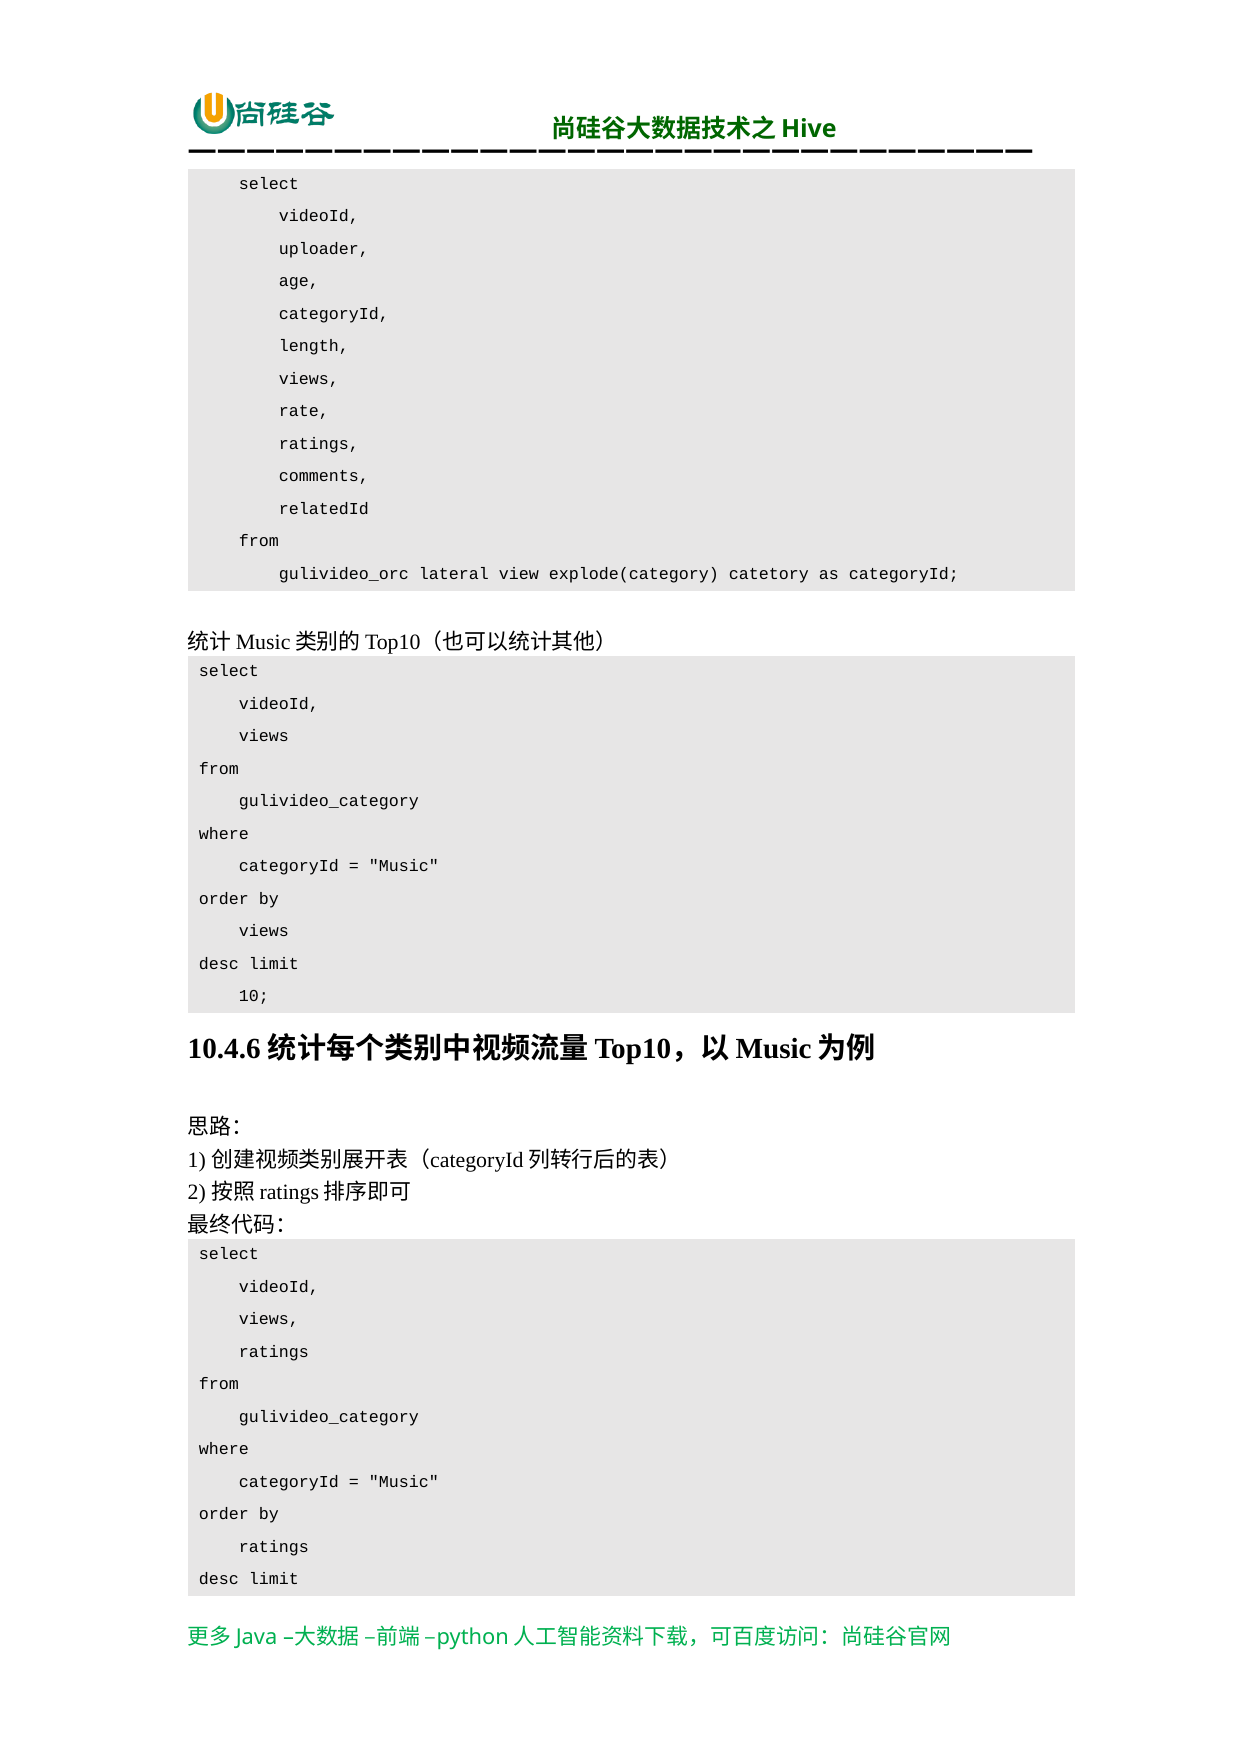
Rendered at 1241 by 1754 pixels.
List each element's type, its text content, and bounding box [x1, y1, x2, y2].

text 2) 按照ratings排序即可 [187, 1174, 1053, 1206]
subtitle 10.4.6 统计每个类别中视频流量Top10，以Music为例 [187, 1013, 1053, 1078]
text 思路： [187, 1109, 1053, 1141]
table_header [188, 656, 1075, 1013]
text 最终代码： [187, 1206, 1053, 1239]
text 统计Music类别的Top10（也可以统计其他） [187, 623, 1053, 656]
text 1) 创建视频类别展开表（categoryId列转行后的表） [187, 1141, 1053, 1174]
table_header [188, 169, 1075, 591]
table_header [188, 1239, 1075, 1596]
picture [187, 88, 338, 138]
